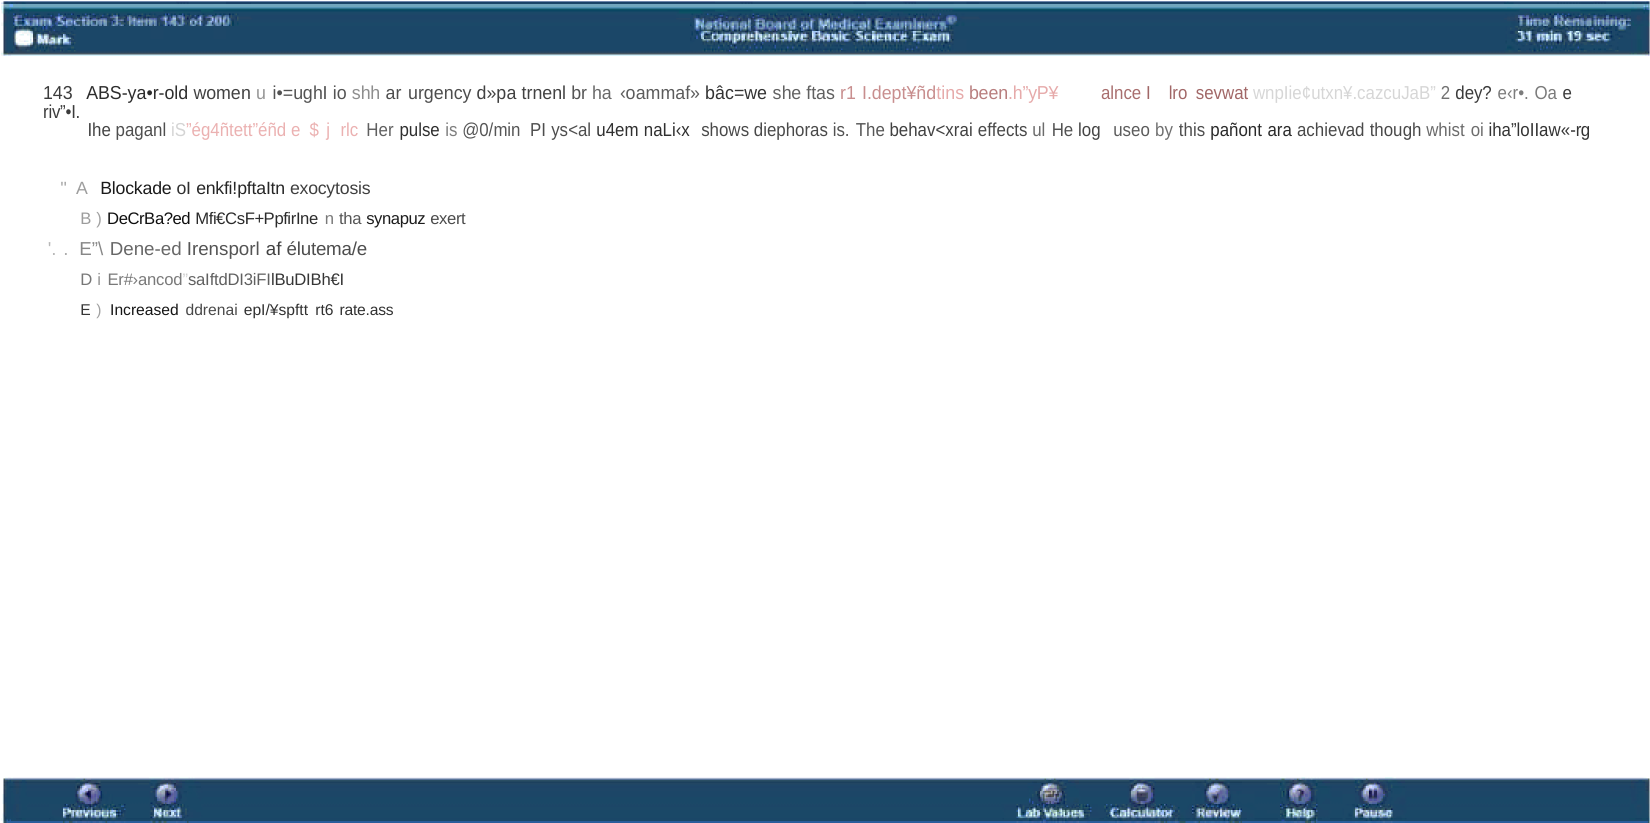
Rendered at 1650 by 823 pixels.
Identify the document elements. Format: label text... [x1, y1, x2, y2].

text E ) Increased ddrenai epI/¥spftt rt6 rate.ass [80, 300, 1612, 318]
text 143 ABS-ya•r-old women u i•=ughI io shh ar urgency d»pa trnenl br ha ‹oammaf» bâc=we she ftas r1 I.dept¥ñdtins been.h”yP¥ alnce I lro sevwat wnpIie¢utxn¥.cazcuJaB” 2 dey? e‹r•. Oa e riv”•I. [43, 84, 1612, 122]
text B ) DeCrBa?ed Mfi€CsF+PpfirIne n tha synapuz exert [80, 208, 1612, 228]
text D i Er#›ancod”saIftdDI3iFIlBuDIBh€I [80, 270, 1612, 289]
text '' A Blockade oI enkfi!pftaItn exocytosis [60, 178, 1612, 198]
text Ihe paganl iS”ég4ñtett”éñd e $ j rlc Her pulse is @0/min PI ys<al u4em naLi‹x shows diephoras is. The behav<xrai effects ul He log useo by this pañont ara achievad though whist oi iha”loIIaw«-rg [87, 122, 1612, 141]
text '. . E”\ Dene-ed Irensporl af élutema/e [48, 238, 1612, 259]
picture [1, 0, 1650, 56]
picture [1, 777, 1650, 823]
